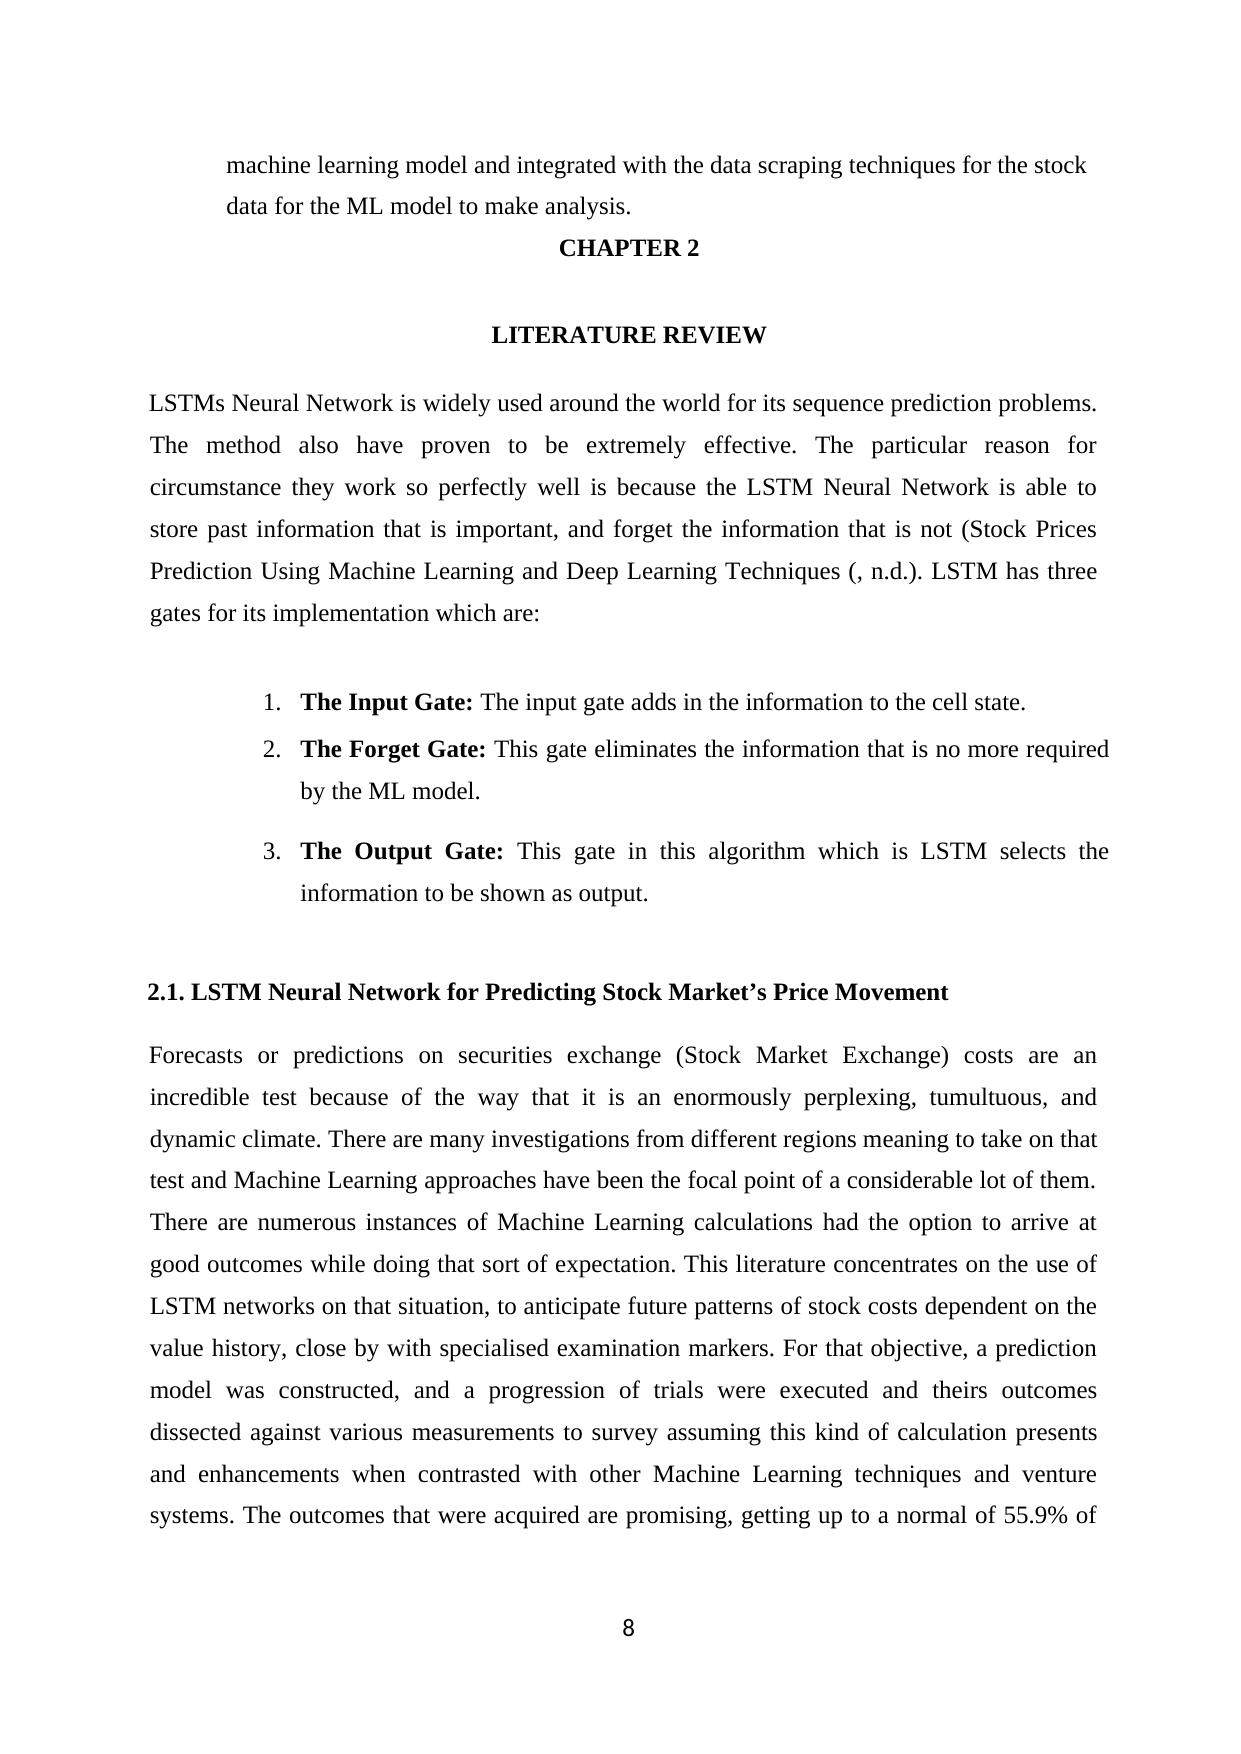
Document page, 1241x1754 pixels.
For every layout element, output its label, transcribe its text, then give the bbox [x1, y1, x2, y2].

text LSTMs Neural Network is widely used around the world for its sequence prediction problems. The method also have proven to be extremely effective. The particular reason for circumstance they work so perfectly well is because the LSTM Neural Network is able to store past information that is important, and forget the information that is not (Stock Prices Prediction Using Machine Learning and Deep Learning Techniques (, n.d.). LSTM has three gates for its implementation which are: [148, 388, 1098, 626]
list The Output Gate: This gate in this algorithm which is LSTM selects the information to be shown as output. [263, 836, 1110, 906]
text LITERATURE REVIEW [147, 321, 1111, 349]
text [225, 150, 1108, 220]
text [148, 1040, 1098, 1529]
list The Input Gate: The input gate adds in the information to the cell state. [263, 687, 1110, 716]
subtitle 2.1. LSTM Neural Network for Predicting Stock Market’s Price Movement [147, 977, 1111, 1006]
text CHAPTER 2 [147, 233, 1111, 261]
list The Forget Gate: This gate eliminates the information that is no more required by the ML model. [263, 734, 1110, 805]
